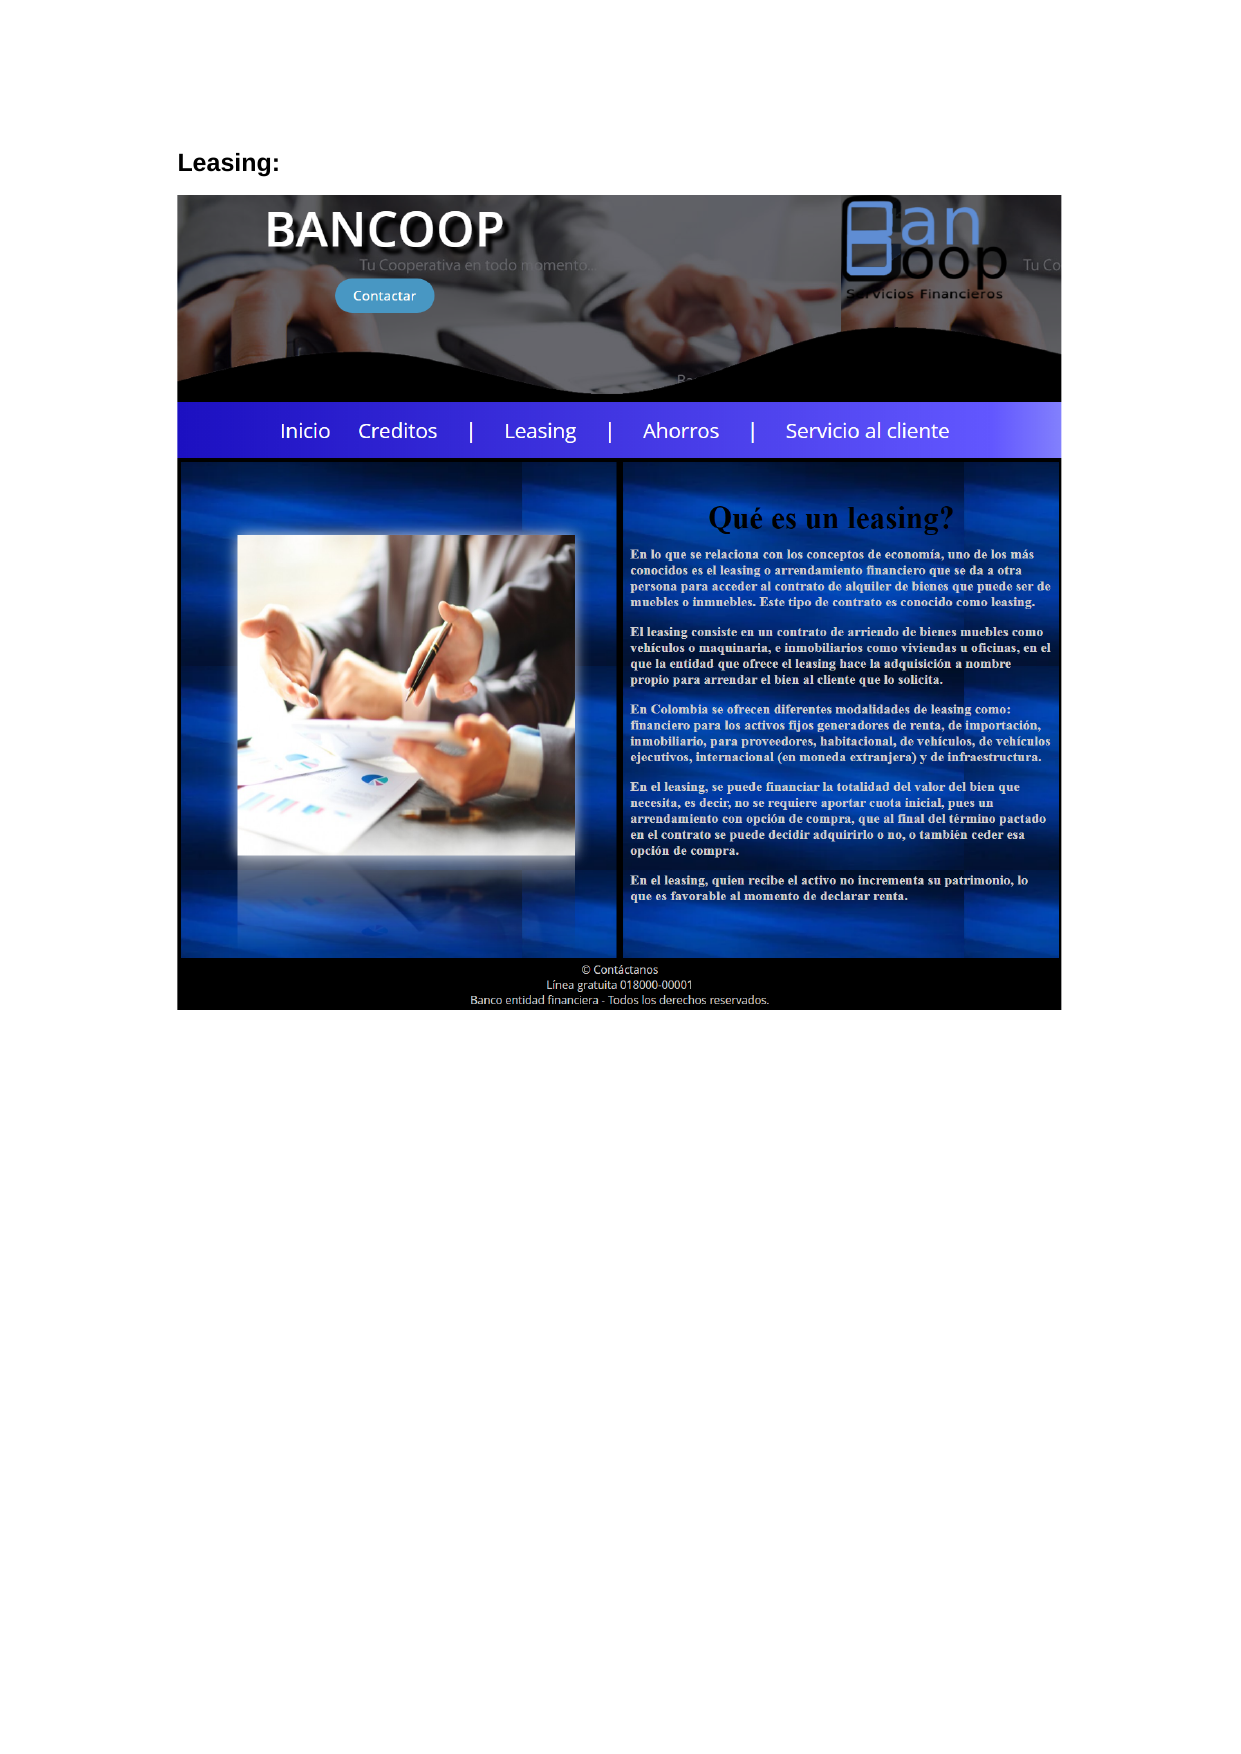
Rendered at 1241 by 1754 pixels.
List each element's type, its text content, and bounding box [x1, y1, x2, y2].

text Leasing: [177, 148, 1063, 176]
picture [177, 195, 1062, 1010]
